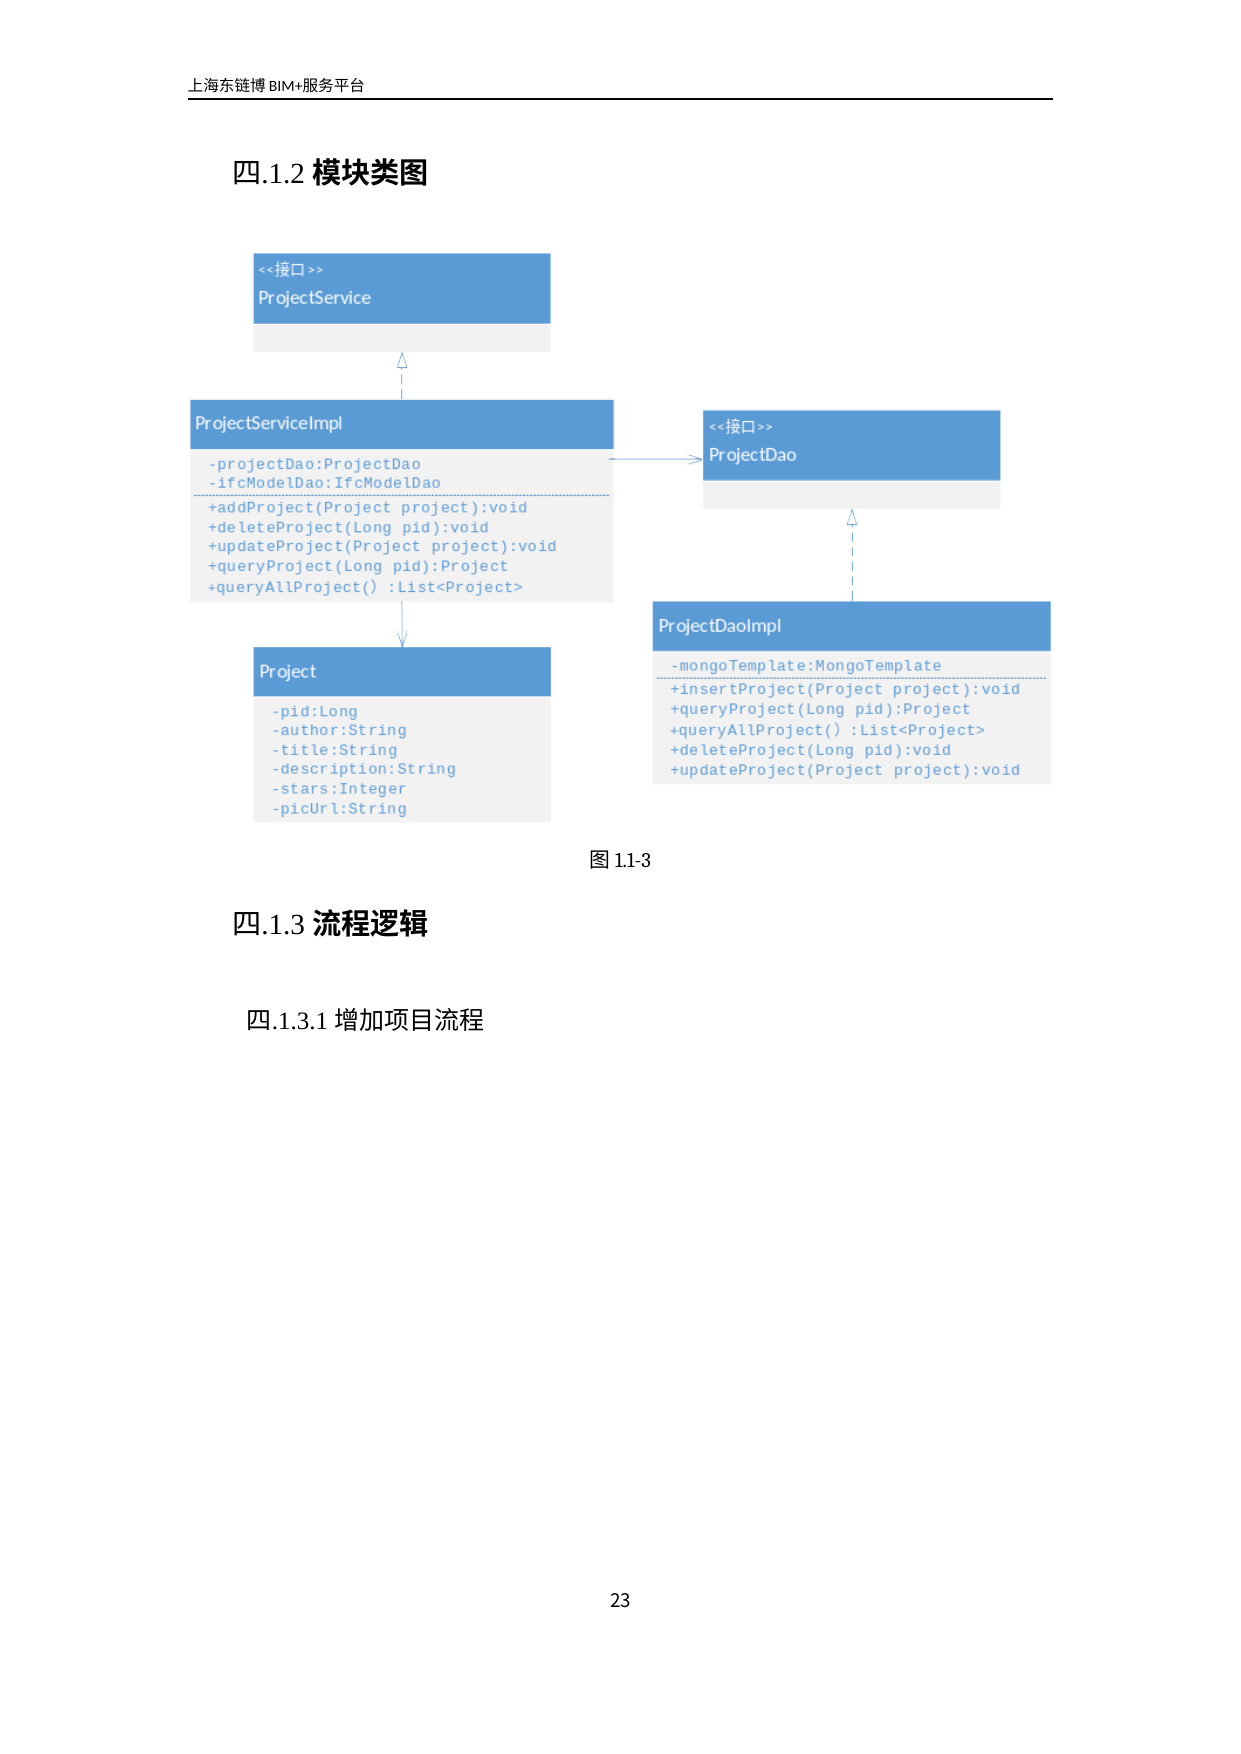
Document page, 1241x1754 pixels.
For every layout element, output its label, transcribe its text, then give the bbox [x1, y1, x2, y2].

subtitle 模块类图 [232, 150, 1053, 192]
text 增加项目流程 [247, 1001, 1053, 1037]
subtitle 流程逻辑 [232, 901, 1053, 943]
